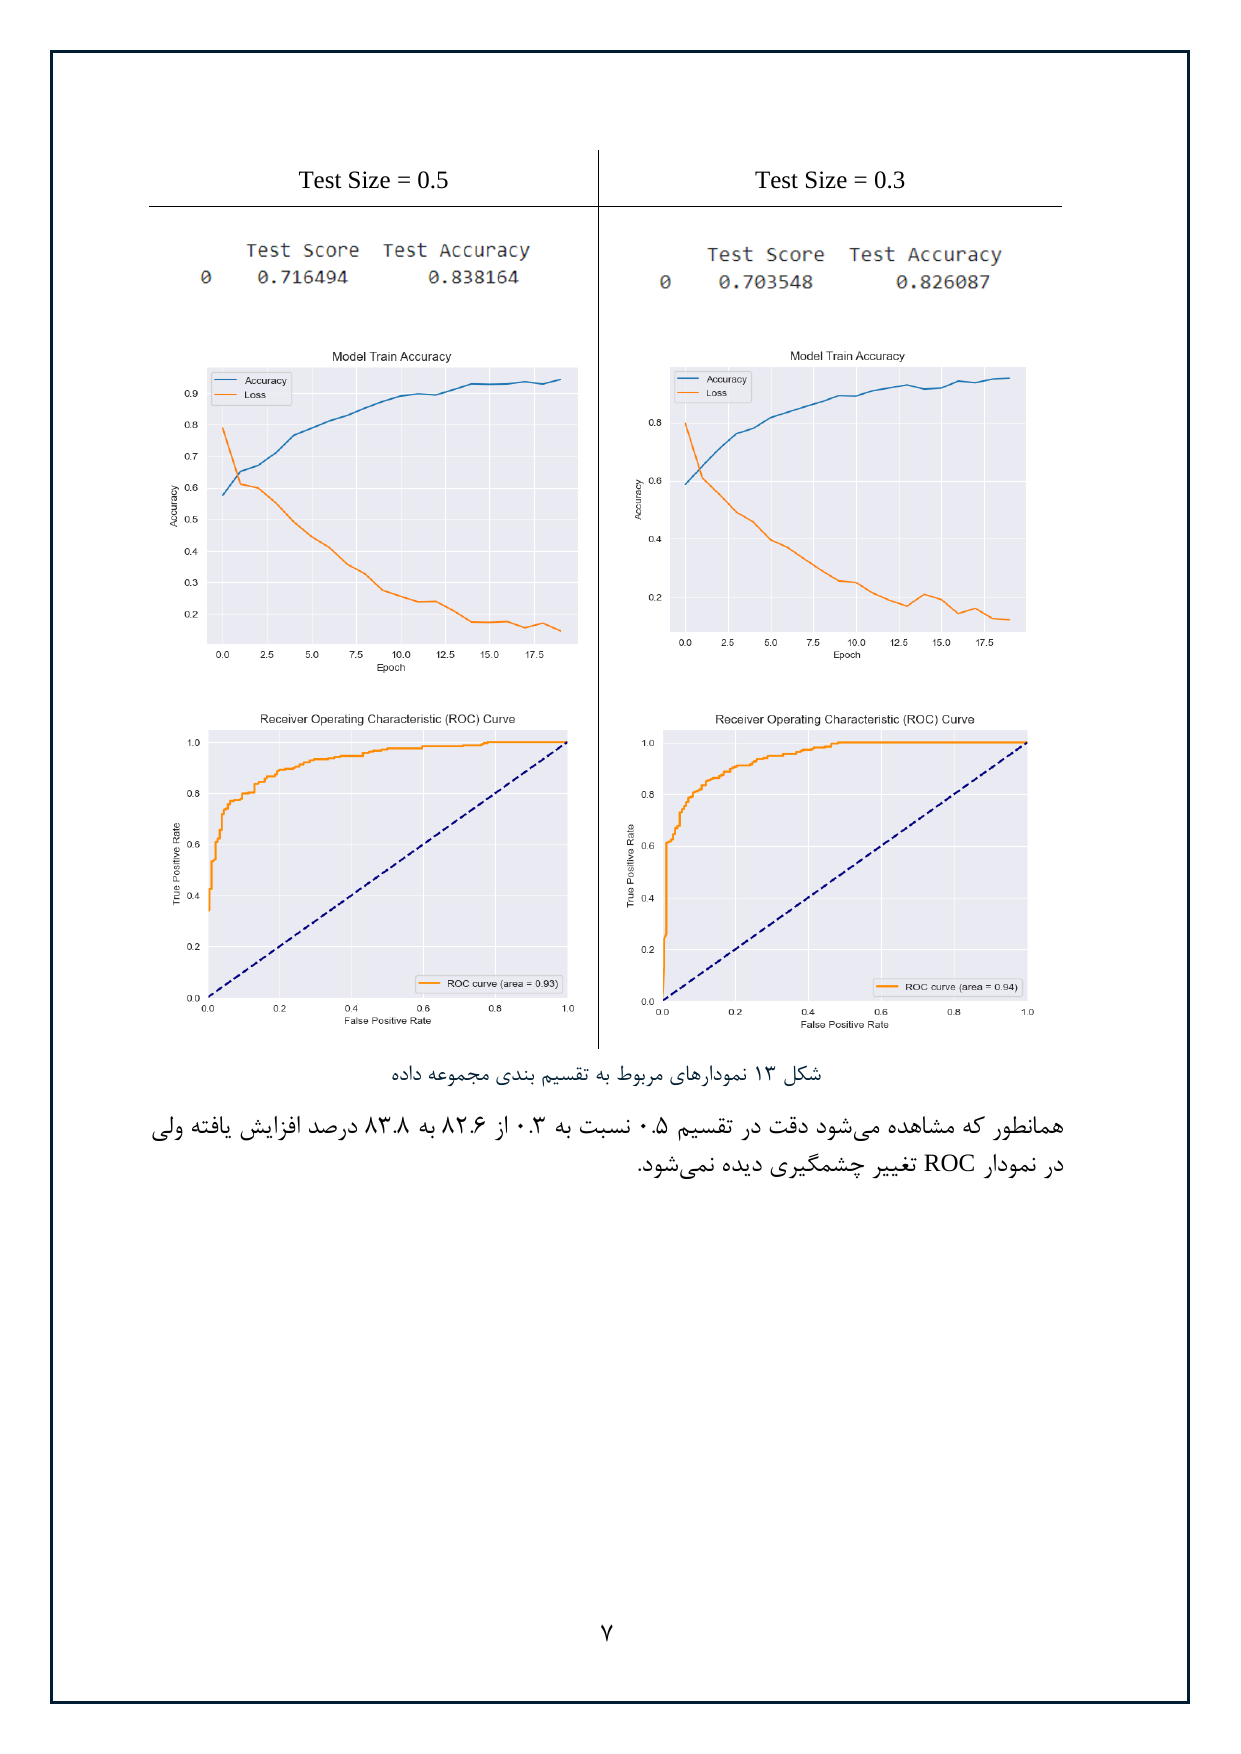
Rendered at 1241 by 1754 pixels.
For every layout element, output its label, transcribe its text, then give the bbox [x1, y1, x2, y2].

picture [620, 222, 1041, 317]
picture [166, 707, 581, 1033]
picture [163, 344, 584, 680]
table_cell [599, 207, 1062, 329]
table_cell [149, 207, 598, 329]
table_cell [149, 692, 598, 1049]
table_header Test Size = 0.3 [599, 150, 1062, 206]
table_cell [599, 692, 1062, 1049]
table_header Test Size = 0.5 [149, 150, 598, 206]
table_cell شکل 13 نمودارهای مربوط به تقسیم بندی مجموعه داده [149, 1049, 1062, 1114]
picture [181, 222, 567, 317]
picture [620, 707, 1041, 1037]
table_cell [599, 329, 1062, 692]
picture [628, 344, 1032, 667]
text همانطور که مشاهده می‌شود دقت در تقسیم 0.5 نسبت به 0.3 از 82.6 به 83.8 درصد افزایش یافته ولی در نمودار ROC تغییر چشمگیری دیده نمی‌شود. [150, 1114, 1063, 1181]
table_cell [149, 329, 598, 692]
